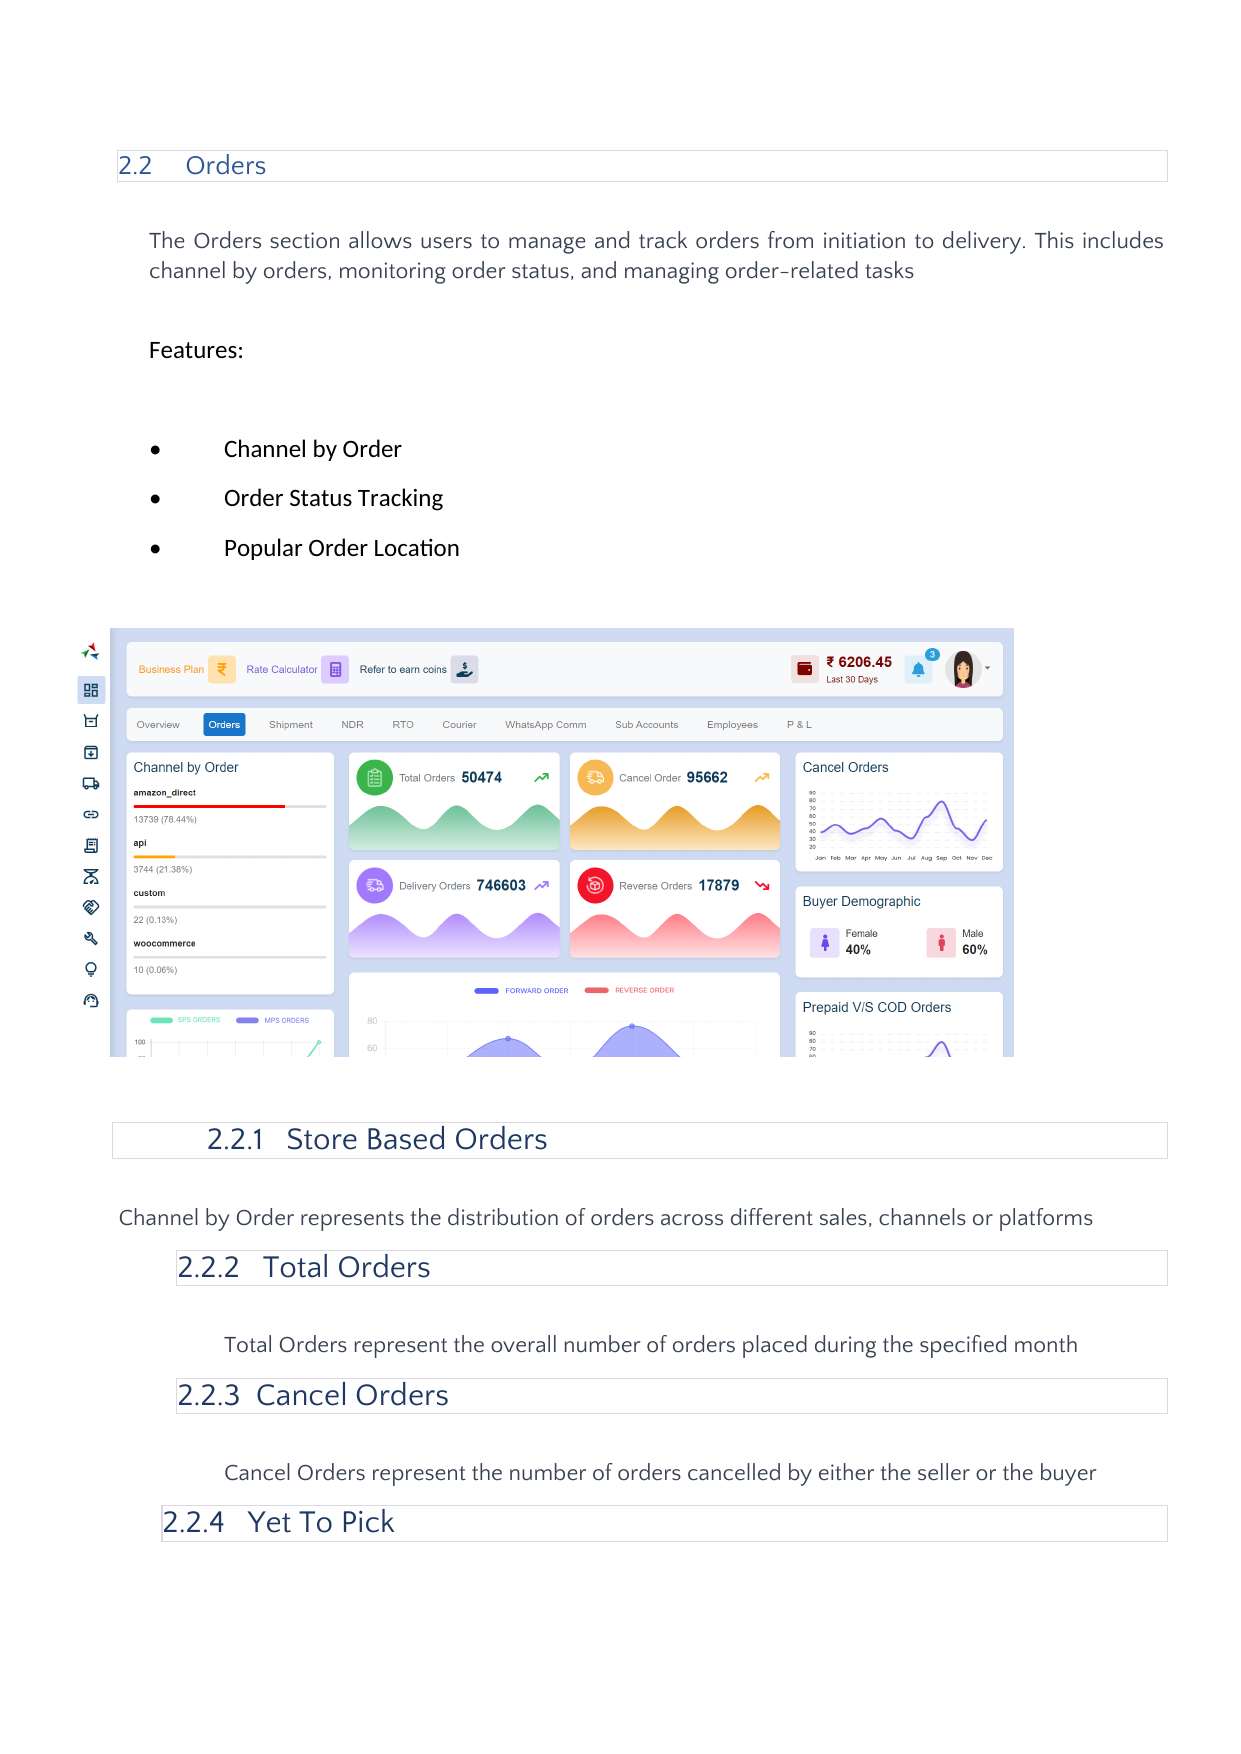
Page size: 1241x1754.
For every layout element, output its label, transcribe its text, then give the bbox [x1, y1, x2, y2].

picture [73, 628, 1014, 1057]
subtitle 2.2.1 Store Based Orders [113, 1123, 1167, 1158]
subtitle 2.2.2 Total Orders [177, 1251, 1167, 1285]
text • Channel by Order [74, 433, 1167, 463]
text Channel by Order represents the distribution of orders across different sales, channels or platforms [118, 1206, 1167, 1231]
text • Order Status Tracking [74, 483, 1167, 513]
subtitle 2.2.4 Yet To Pick [163, 1506, 1167, 1541]
text Cancel Orders represent the number of orders cancelled by either the seller or the buyer [74, 1461, 1167, 1486]
text Features: [74, 334, 1167, 364]
subtitle 2.2.3 Cancel Orders [177, 1379, 1167, 1413]
text • Popular Order Location [74, 532, 1167, 563]
subtitle 2.2 Orders [118, 151, 1167, 181]
text Total Orders represent the overall number of orders placed during the specified month [74, 1333, 1167, 1358]
text The Orders section allows users to manage and track orders from initiation to delivery. This includes channel by orders, monitoring order status, and managing order-related tasks [149, 229, 1167, 285]
